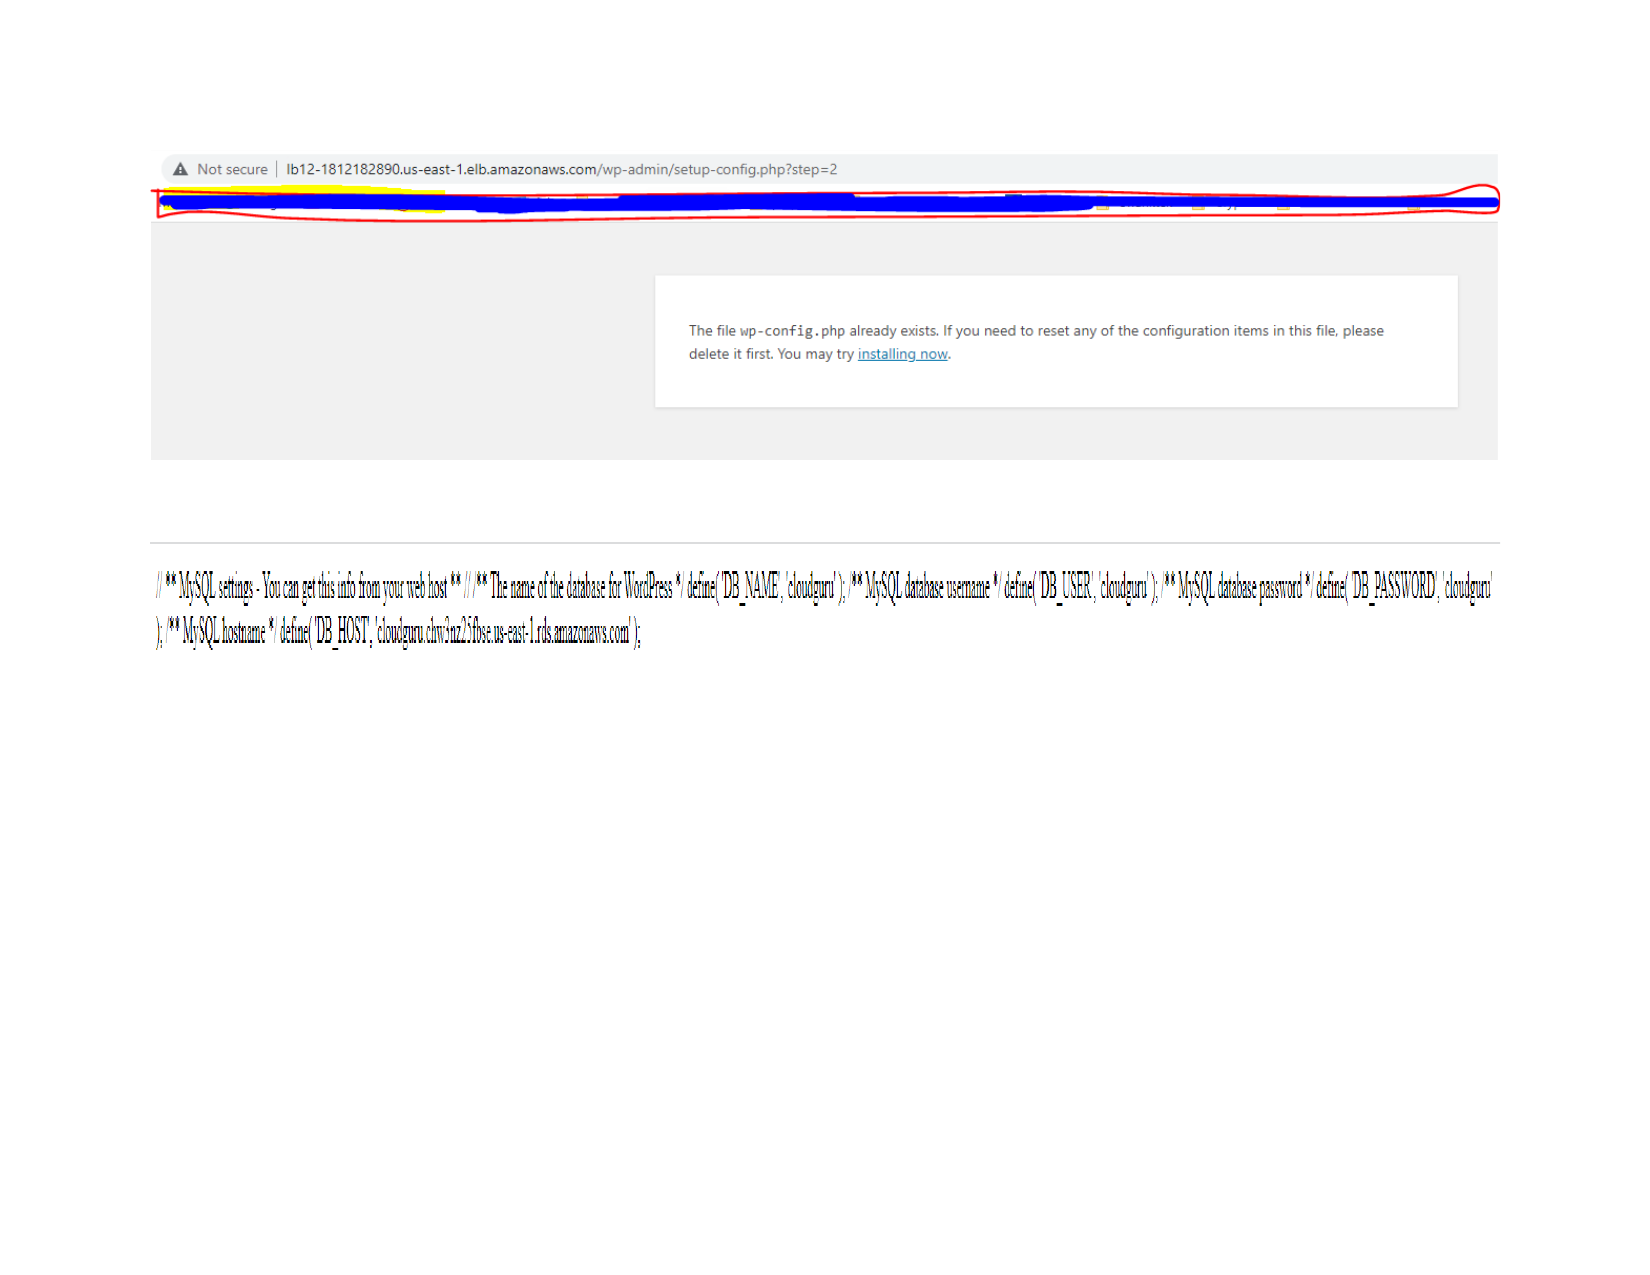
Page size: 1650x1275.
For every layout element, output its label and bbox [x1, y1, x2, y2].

picture [150, 525, 1500, 737]
picture [150, 150, 1500, 460]
